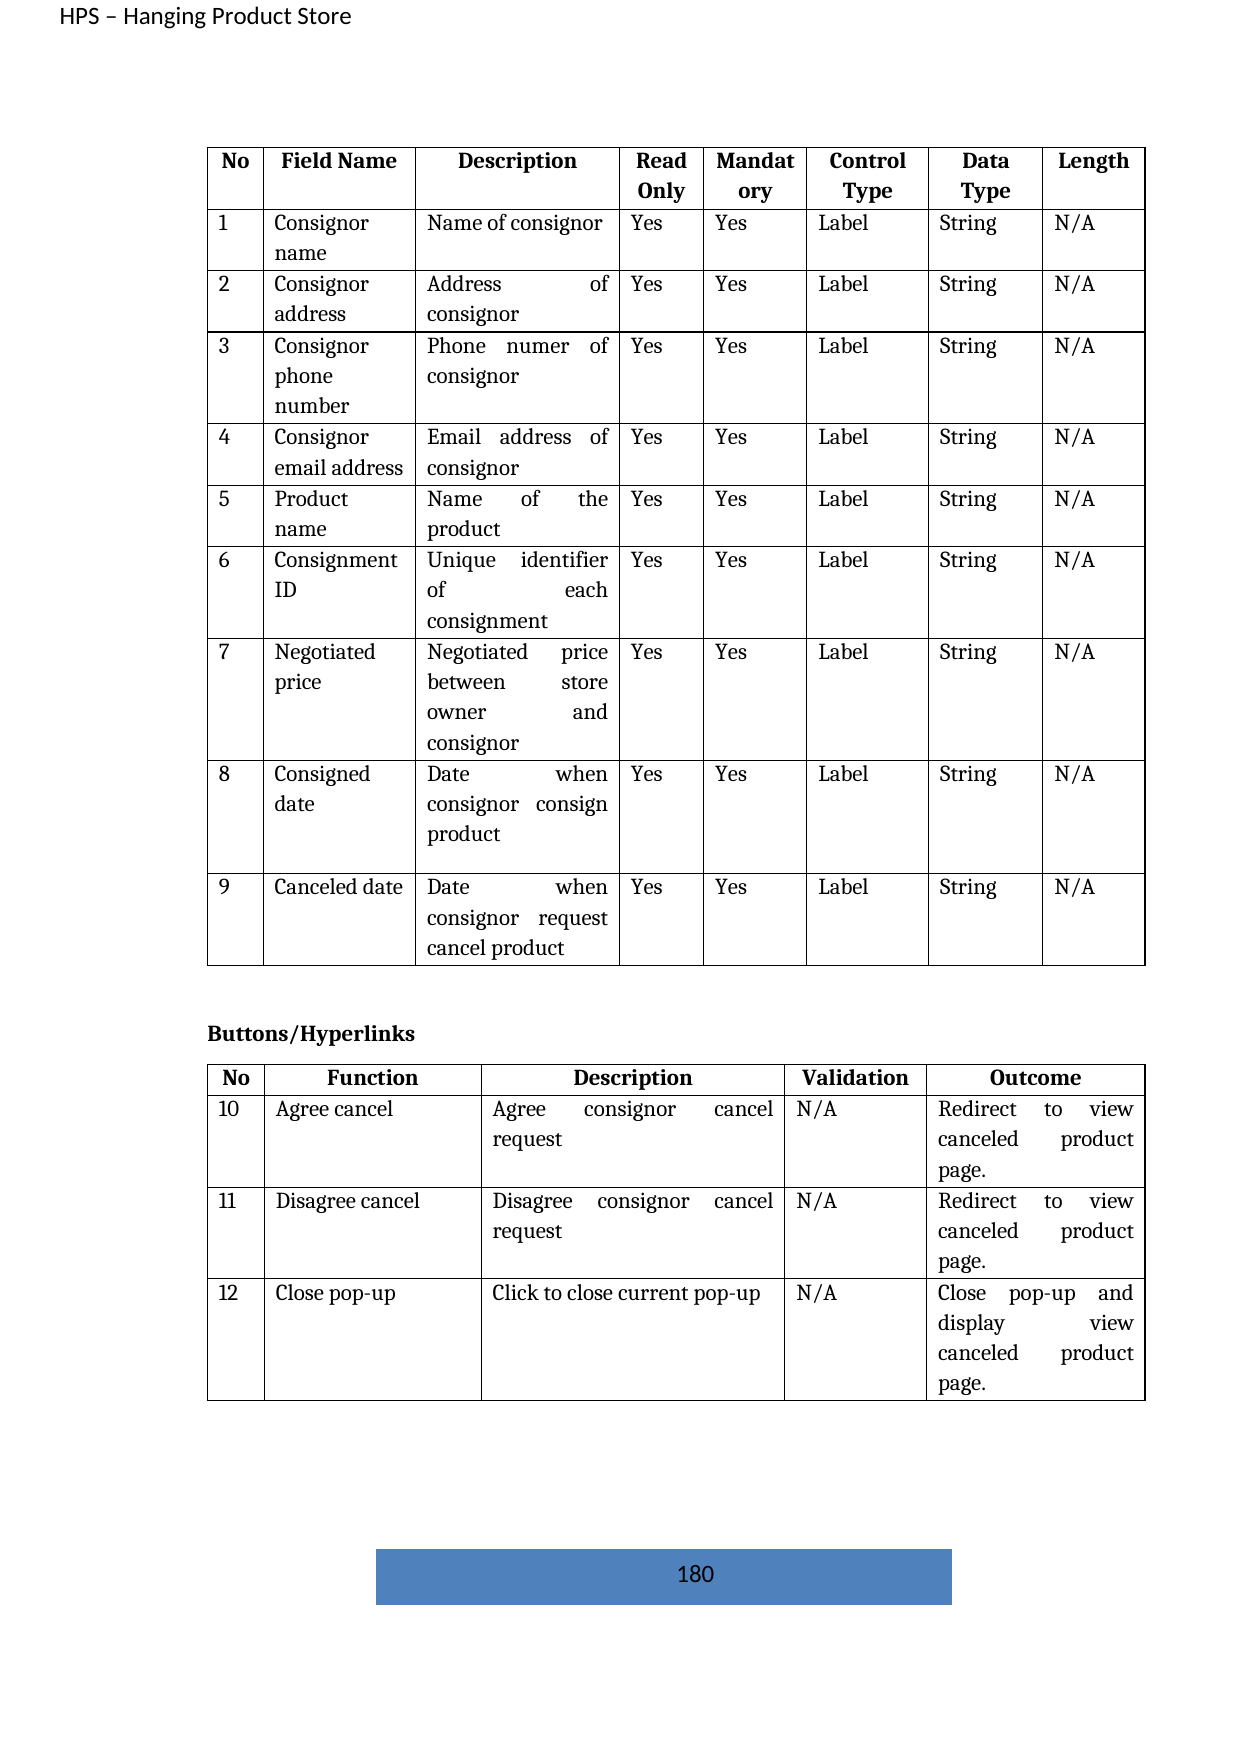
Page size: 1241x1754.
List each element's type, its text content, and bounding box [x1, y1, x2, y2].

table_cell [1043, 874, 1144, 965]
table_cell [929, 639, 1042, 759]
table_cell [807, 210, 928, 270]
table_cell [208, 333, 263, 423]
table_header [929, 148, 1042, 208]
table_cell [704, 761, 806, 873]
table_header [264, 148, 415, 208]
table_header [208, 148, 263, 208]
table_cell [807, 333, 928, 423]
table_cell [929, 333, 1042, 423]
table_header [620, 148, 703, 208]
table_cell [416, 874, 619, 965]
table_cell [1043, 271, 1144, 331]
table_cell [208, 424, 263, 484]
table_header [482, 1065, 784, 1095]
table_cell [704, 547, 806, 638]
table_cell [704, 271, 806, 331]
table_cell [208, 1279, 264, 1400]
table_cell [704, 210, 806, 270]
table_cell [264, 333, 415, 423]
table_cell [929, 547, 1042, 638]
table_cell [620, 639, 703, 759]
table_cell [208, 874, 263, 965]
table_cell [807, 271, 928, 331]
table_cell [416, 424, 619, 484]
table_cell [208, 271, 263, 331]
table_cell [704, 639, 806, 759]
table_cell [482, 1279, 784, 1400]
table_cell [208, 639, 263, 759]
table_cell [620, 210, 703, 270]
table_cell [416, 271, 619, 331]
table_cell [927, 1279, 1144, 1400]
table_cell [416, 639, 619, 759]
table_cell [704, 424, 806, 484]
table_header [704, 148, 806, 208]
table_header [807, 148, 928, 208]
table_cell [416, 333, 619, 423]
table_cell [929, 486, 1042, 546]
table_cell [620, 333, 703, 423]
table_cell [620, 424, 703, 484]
text Buttons/Hyperlinks [207, 1021, 1122, 1047]
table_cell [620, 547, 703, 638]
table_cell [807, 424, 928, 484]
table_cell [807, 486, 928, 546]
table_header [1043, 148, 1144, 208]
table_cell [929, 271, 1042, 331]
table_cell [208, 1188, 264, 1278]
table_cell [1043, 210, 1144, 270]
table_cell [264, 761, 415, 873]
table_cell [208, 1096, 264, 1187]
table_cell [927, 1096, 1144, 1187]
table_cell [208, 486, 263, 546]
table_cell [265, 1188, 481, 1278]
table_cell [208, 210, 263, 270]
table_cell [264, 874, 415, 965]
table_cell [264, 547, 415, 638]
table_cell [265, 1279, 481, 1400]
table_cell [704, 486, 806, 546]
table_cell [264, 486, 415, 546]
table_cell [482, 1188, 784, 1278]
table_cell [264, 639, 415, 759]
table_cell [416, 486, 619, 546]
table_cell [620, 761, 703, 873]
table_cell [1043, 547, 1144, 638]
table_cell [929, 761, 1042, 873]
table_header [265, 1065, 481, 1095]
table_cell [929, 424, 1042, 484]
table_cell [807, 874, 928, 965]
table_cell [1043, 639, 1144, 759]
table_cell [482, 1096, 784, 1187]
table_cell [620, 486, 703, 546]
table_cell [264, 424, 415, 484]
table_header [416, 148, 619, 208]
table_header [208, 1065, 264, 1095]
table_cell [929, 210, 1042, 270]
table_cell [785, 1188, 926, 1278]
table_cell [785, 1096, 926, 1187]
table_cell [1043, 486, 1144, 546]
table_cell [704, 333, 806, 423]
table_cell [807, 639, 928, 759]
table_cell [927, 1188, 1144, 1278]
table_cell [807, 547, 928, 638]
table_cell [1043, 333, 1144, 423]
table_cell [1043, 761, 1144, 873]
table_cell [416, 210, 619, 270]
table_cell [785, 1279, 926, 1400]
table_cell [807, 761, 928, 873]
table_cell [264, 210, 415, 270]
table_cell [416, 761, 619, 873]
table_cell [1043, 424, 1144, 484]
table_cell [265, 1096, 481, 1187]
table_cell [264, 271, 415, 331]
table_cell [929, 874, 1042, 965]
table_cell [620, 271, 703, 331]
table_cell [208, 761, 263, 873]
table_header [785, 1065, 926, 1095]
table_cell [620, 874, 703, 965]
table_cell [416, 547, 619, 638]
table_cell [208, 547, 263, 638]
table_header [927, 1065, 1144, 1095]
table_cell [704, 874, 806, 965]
